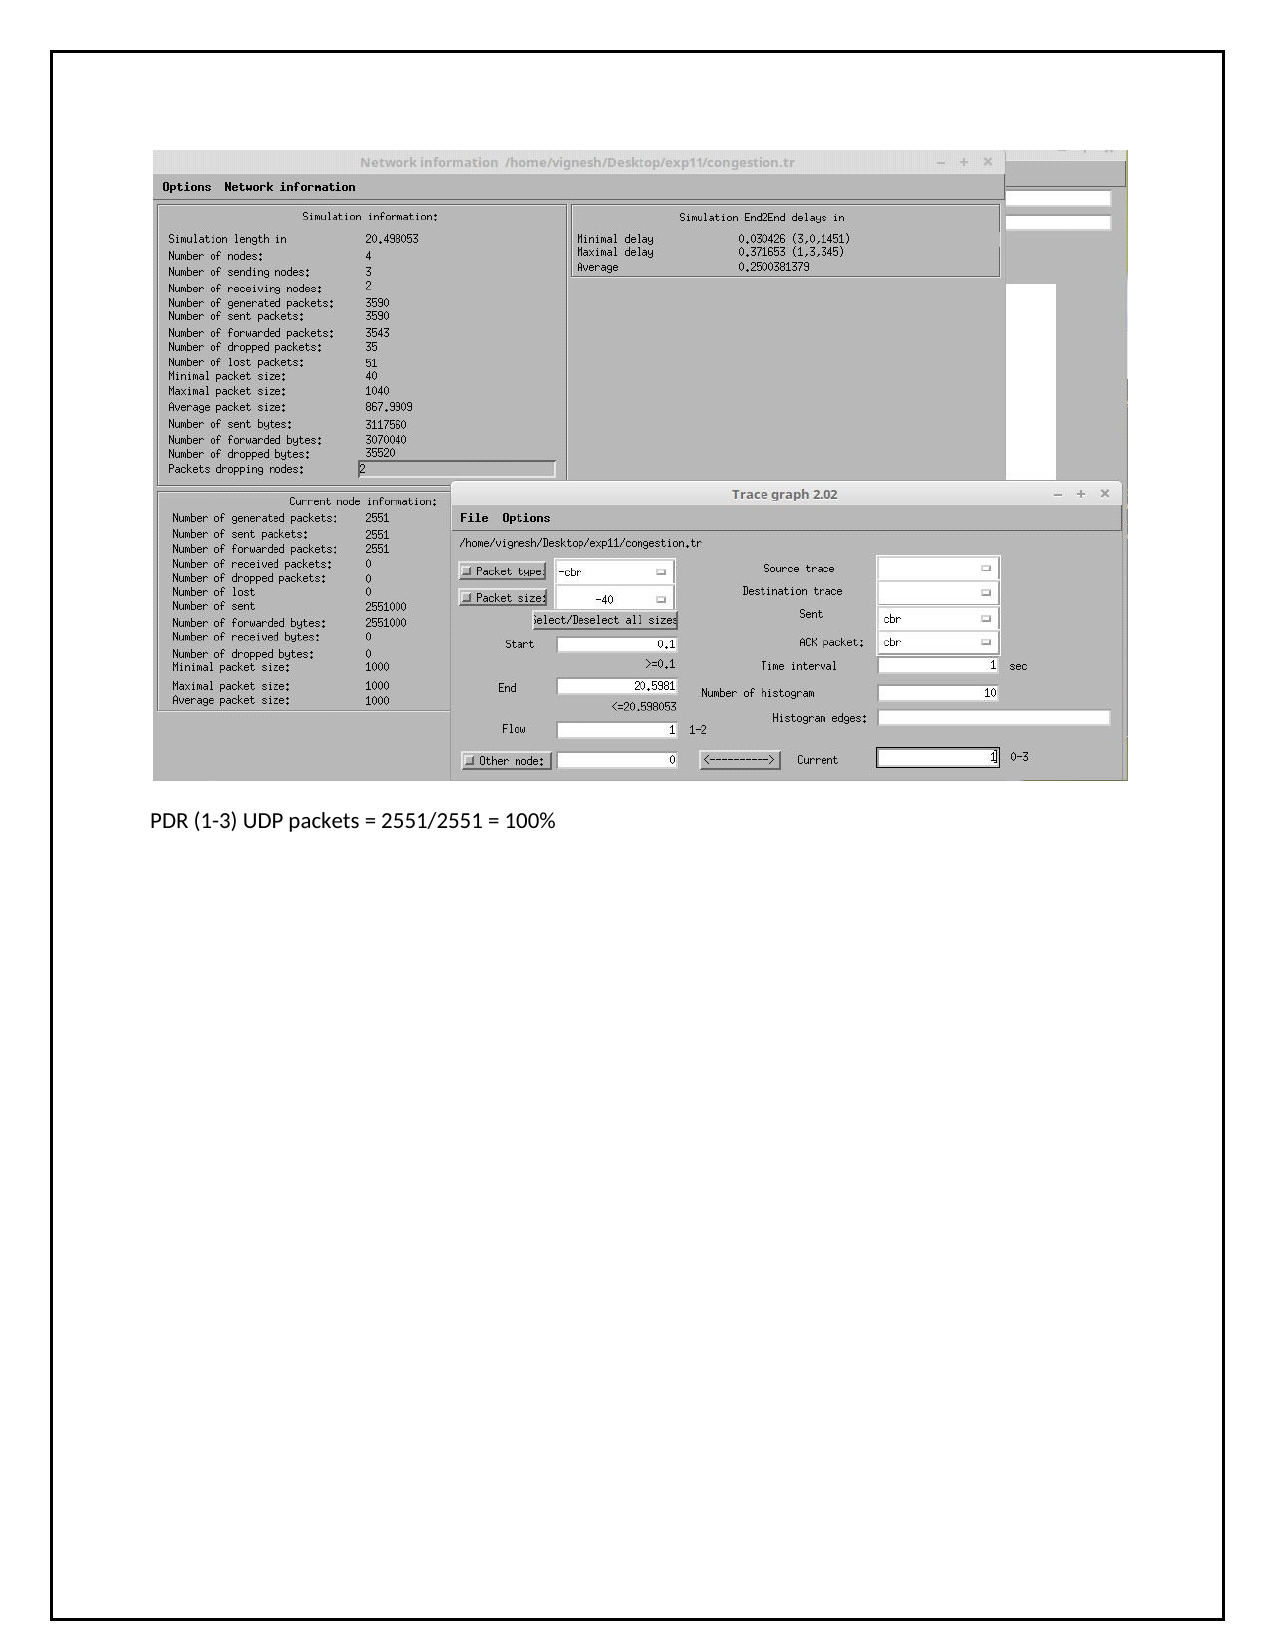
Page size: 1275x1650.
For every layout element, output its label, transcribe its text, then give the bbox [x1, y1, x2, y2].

text PDR (1-3) UDP packets = 2551/2551 = 100% [150, 806, 1139, 834]
picture [153, 150, 1128, 781]
